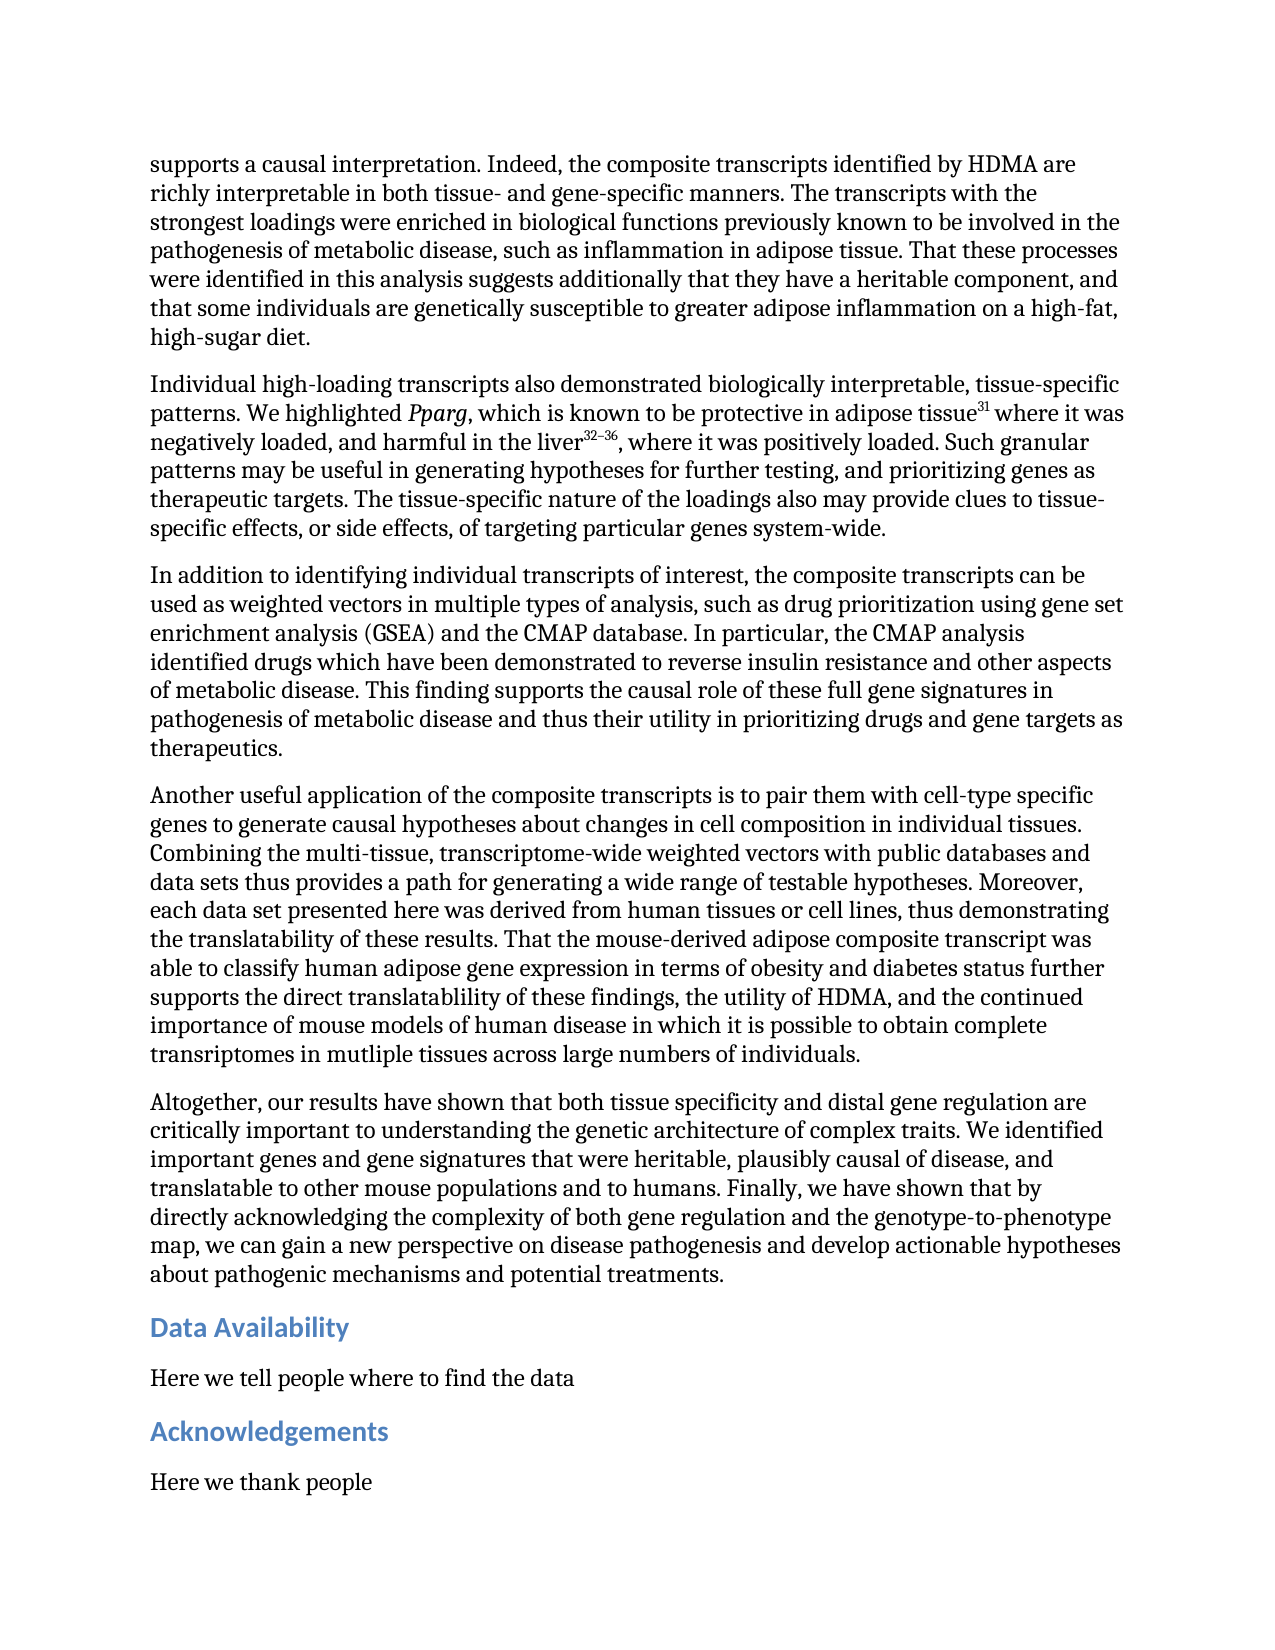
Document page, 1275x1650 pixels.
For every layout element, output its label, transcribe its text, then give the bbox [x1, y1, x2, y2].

text Altogether, our results have shown that both tissue specificity and distal gene regulation are critically important to understanding the genetic architecture of complex traits. We identified important genes and gene signatures that were heritable, plausibly causal of disease, and translatable to other mouse populations and to humans. Finally, we have shown that by directly acknowledging the complexity of both gene regulation and the genotype-to-phenotype map, we can gain a new perspective on disease pathogenesis and develop actionable hypotheses about pathogenic mechanisms and potential treatments. [150, 1087, 1125, 1289]
text Individual high-loading transcripts also demonstrated biologically interpretable, tissue-specific patterns. We highlighted Pparg, which is known to be protective in adipose tissue31 where it was negatively loaded, and harmful in the liver32–36, where it was positively loaded. Such granular patterns may be useful in generating hypotheses for further testing, and prioritizing genes as therapeutic targets. The tissue-specific nature of the loadings also may provide clues to tissue-specific effects, or side effects, of targeting particular genes system-wide. [150, 370, 1125, 542]
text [150, 150, 1125, 351]
text Here we thank people [150, 1468, 1125, 1497]
text In addition to identifying individual transcripts of interest, the composite transcripts can be used as weighted vectors in multiple types of analysis, such as drug prioritization using gene set enrichment analysis (GSEA) and the CMAP database. In particular, the CMAP analysis identified drugs which have been demonstrated to reverse insulin resistance and other aspects of metabolic disease. This finding supports the causal role of these full gene signatures in pathogenesis of metabolic disease and thus their utility in prioritizing drugs and gene targets as therapeutics. [150, 561, 1125, 762]
text Another useful application of the composite transcripts is to pair them with cell-type specific genes to generate causal hypotheses about changes in cell composition in individual tissues. Combining the multi-tissue, transcriptome-wide weighted vectors with public databases and data sets thus provides a path for generating a wide range of testable hypotheses. Moreover, each data set presented here was derived from human tissues or cell lines, thus demonstrating the translatability of these results. That the mouse-derived adipose composite transcript was able to classify human adipose gene expression in terms of obesity and diabetes status further supports the direct translatablility of these findings, the utility of HDMA, and the continued importance of mouse models of human disease in which it is possible to obtain complete transriptomes in mutliple tissues across large numbers of individuals. [150, 781, 1125, 1069]
subtitle Data Availability [150, 1309, 1125, 1345]
text Here we tell people where to find the data [150, 1364, 1125, 1393]
subtitle Acknowledgements [150, 1413, 1125, 1449]
